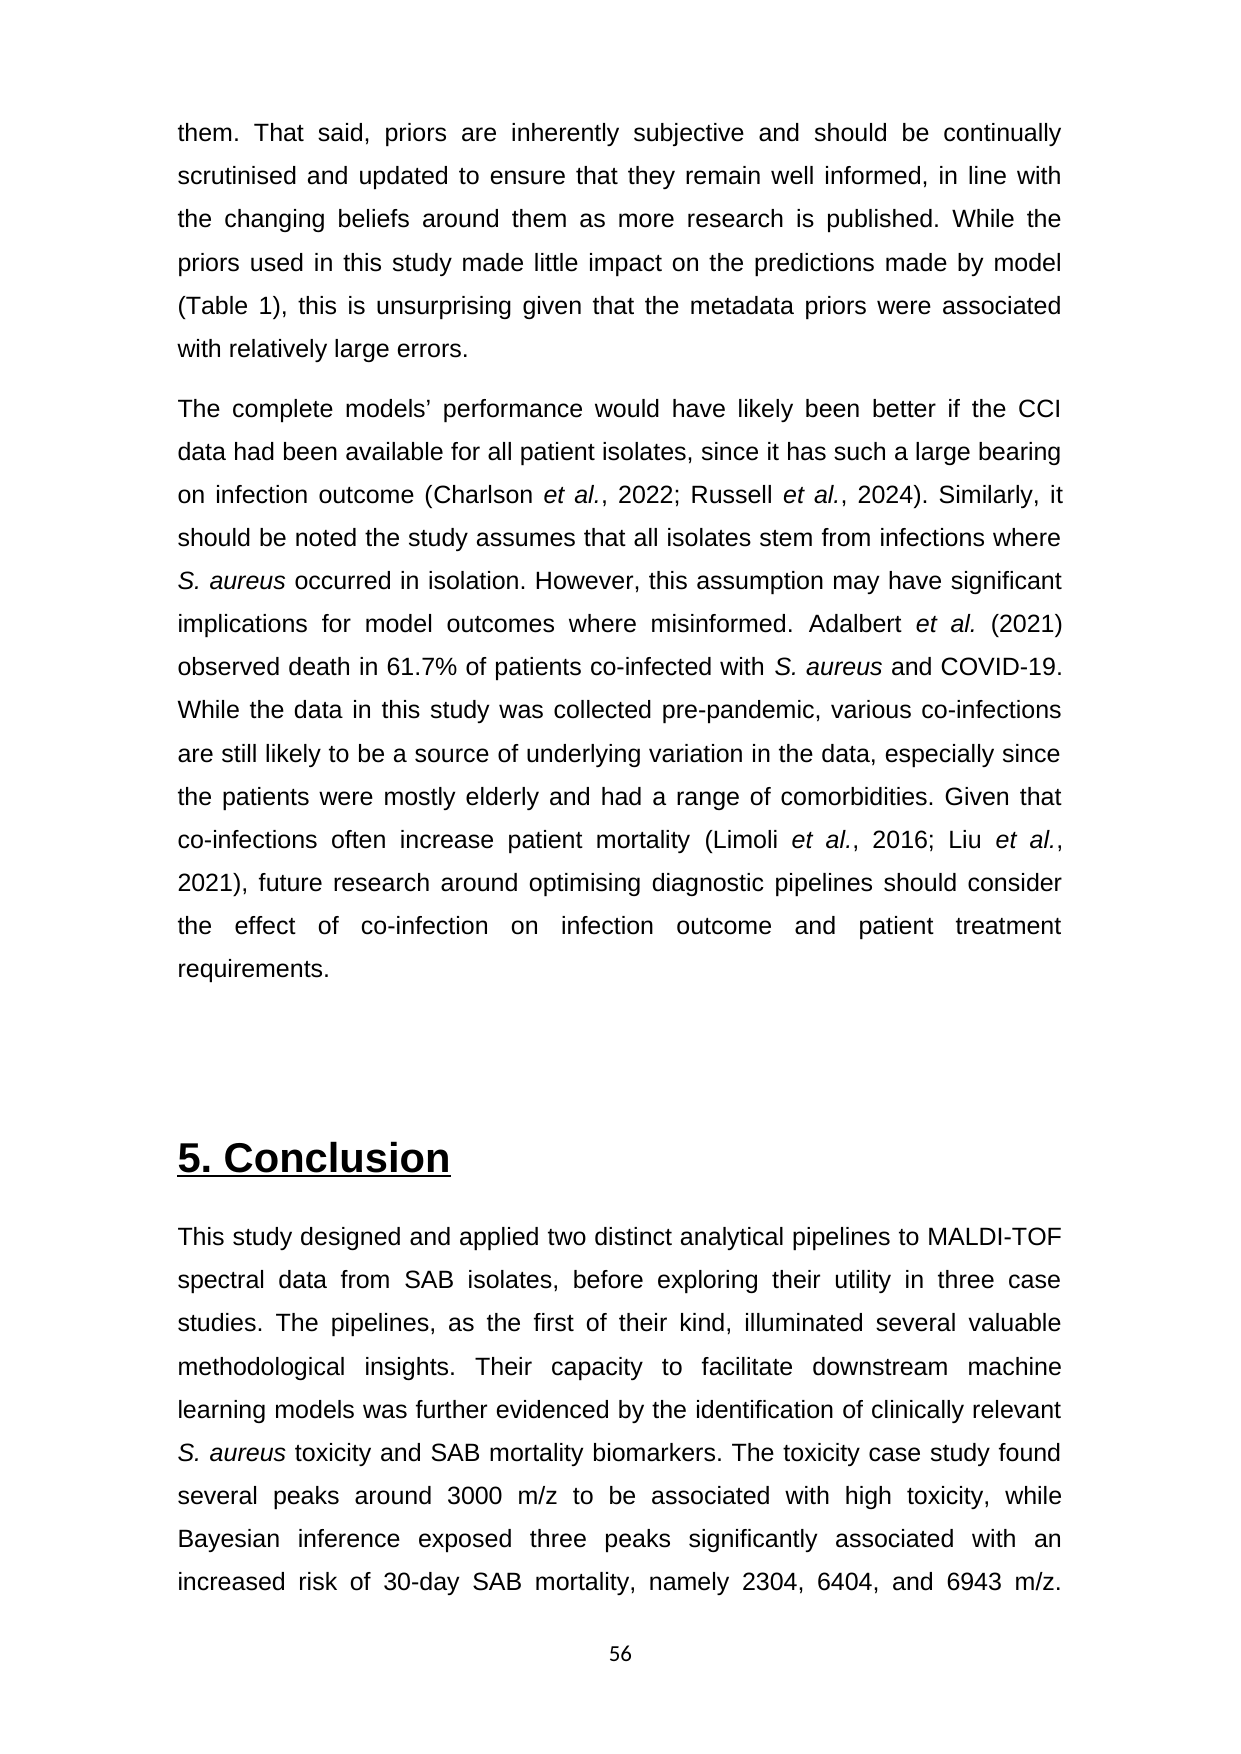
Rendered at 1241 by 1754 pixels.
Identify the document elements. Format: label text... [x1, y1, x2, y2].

subtitle 5. Conclusion [177, 1133, 1063, 1181]
text The complete models’ performance would have likely been better if the CCI data had been available for all patient isolates, since it has such a large bearing on infection outcome (Charlson et al., 2022; Russell et al., 2024). Similarly, it should be noted the study assumes that all isolates stem from infections where S. aureus occurred in isolation. However, this assumption may have significant implications for model outcomes where misinformed. Adalbert et al. (2021) observed death in 61.7% of patients co-infected with S. aureus and COVID-19. While the data in this study was collected pre-pandemic, various co-infections are still likely to be a source of underlying variation in the data, especially since the patients were mostly elderly and had a range of comorbidities. Given that co-infections often increase patient mortality (Limoli et al., 2016; Liu et al., 2021), future research around optimising diagnostic pipelines should consider the effect of co-infection on infection outcome and patient treatment requirements. [177, 393, 1063, 983]
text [177, 1222, 1063, 1596]
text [177, 118, 1063, 362]
